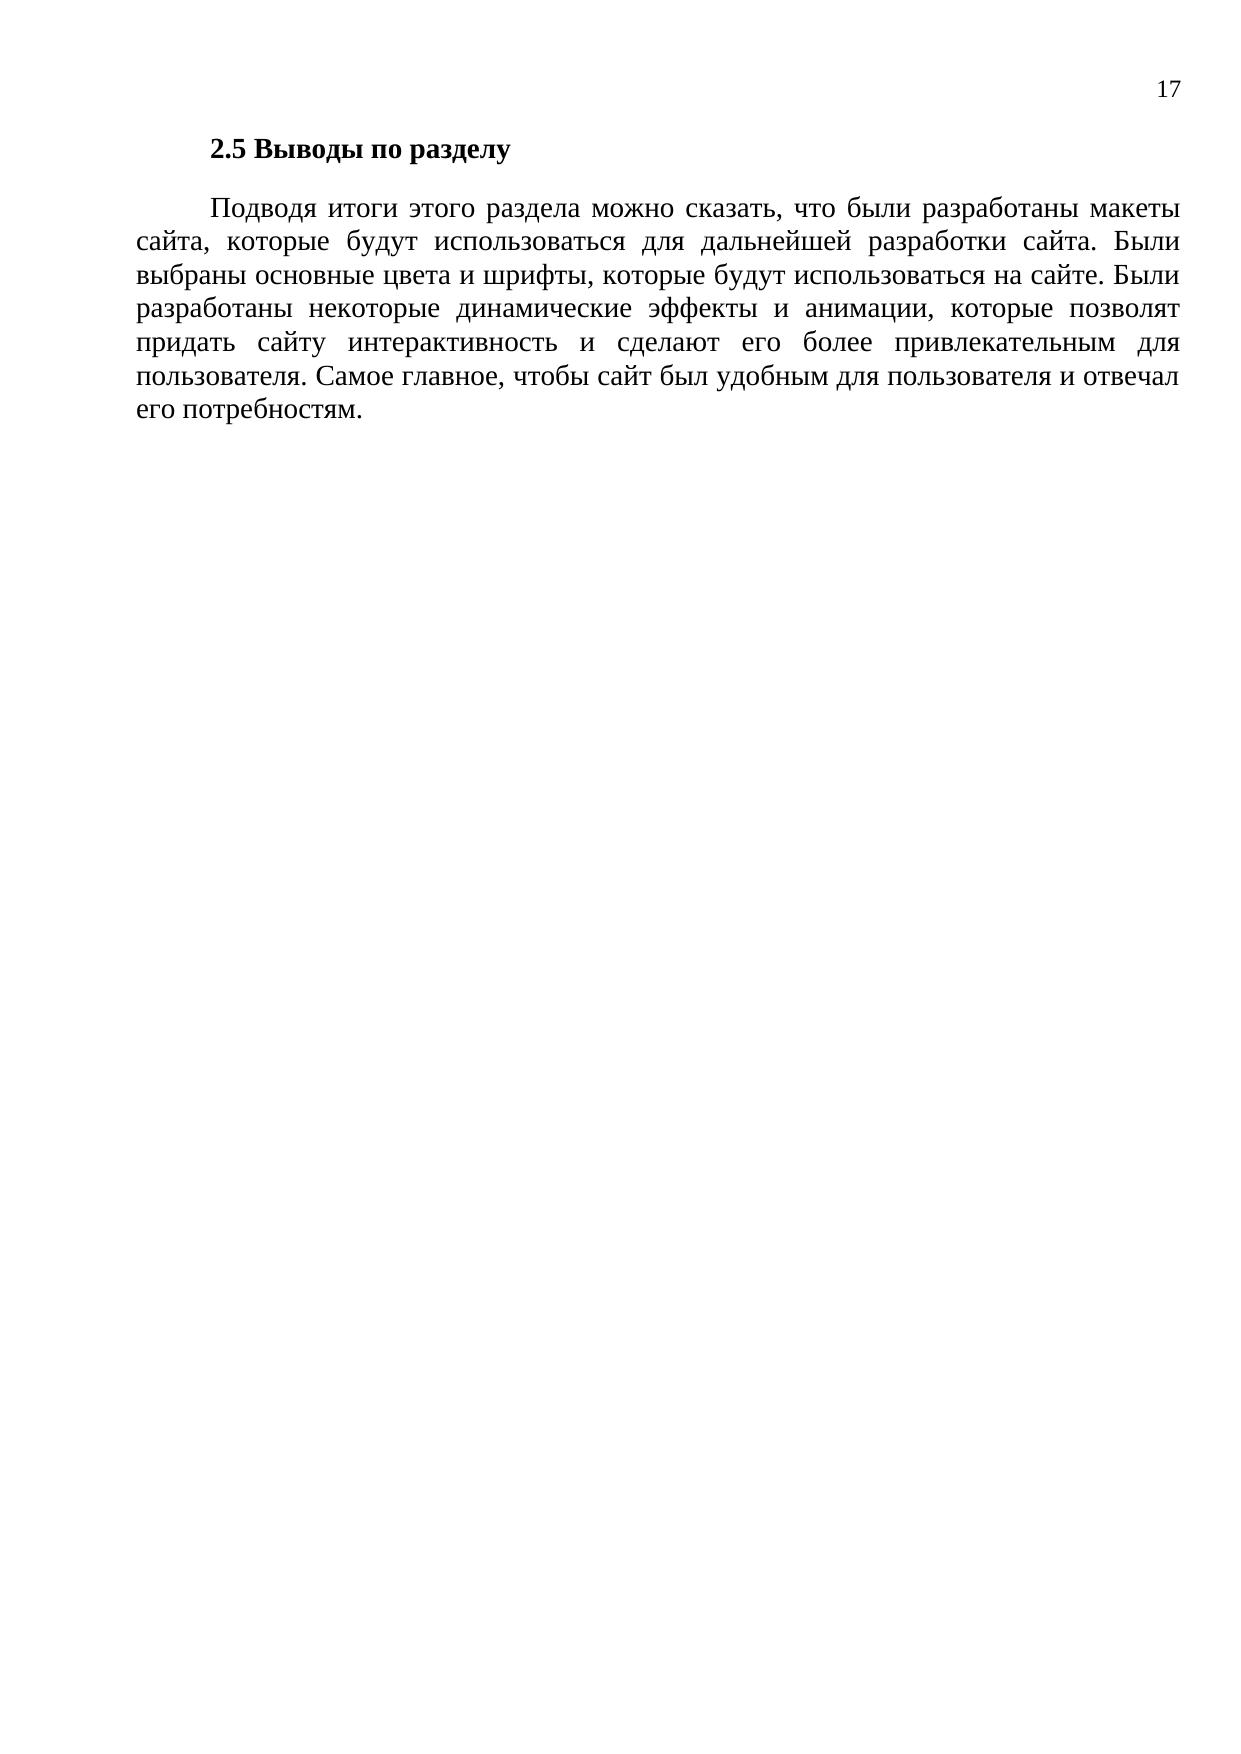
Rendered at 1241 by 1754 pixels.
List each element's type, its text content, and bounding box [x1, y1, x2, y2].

text Подводя итоги этого раздела можно сказать, что были разработаны макеты сайта, которые будут использоваться для дальнейшей разработки сайта. Были выбраны основные цвета и шрифты, которые будут использоваться на сайте. Были разработаны некоторые динамические эффекты и анимации, которые позволят придать сайту интерактивность и сделают его более привлекательным для пользователя. Самое главное, чтобы сайт был удобным для пользователя и отвечал его потребностям. [136, 190, 1181, 425]
subtitle 2.5 Выводы по разделу [136, 131, 1181, 165]
